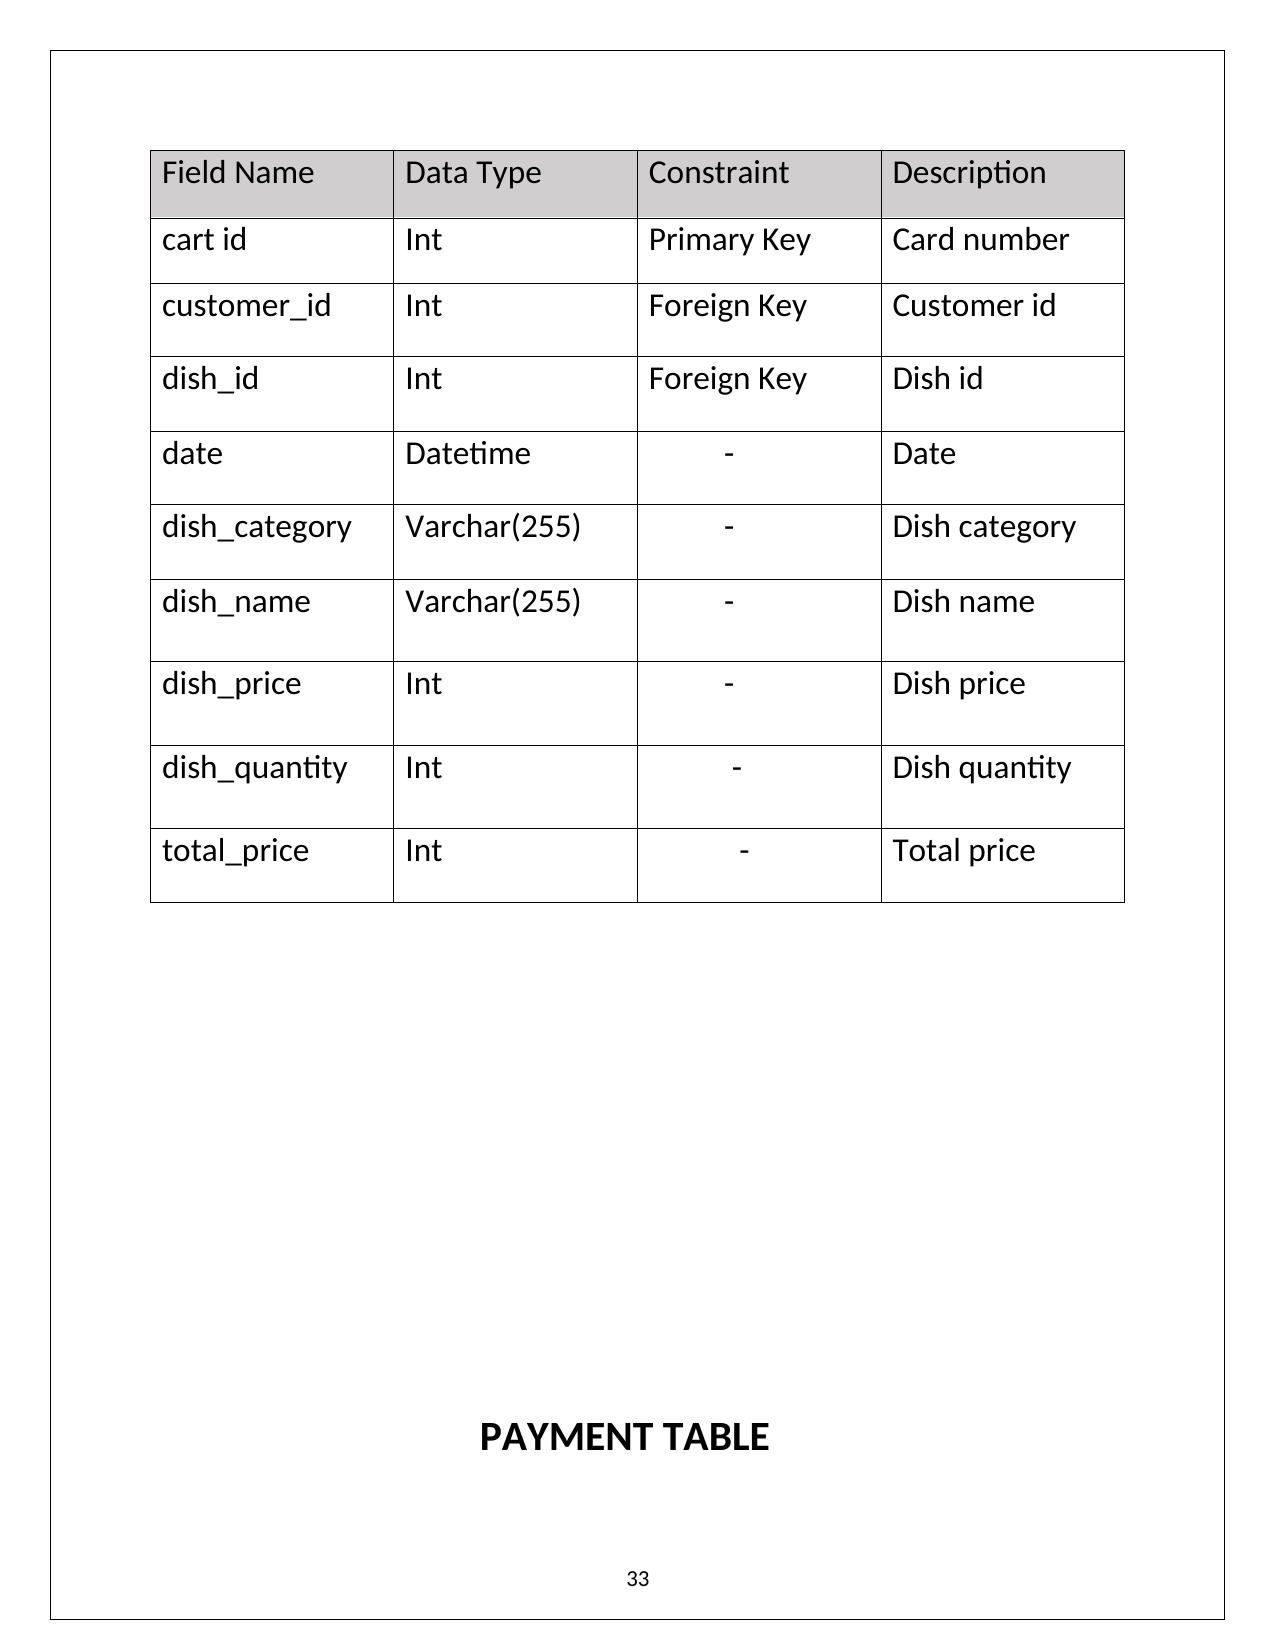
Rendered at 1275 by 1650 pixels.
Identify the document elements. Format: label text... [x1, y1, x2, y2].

table_header Constraint [638, 151, 881, 217]
table_cell Customer id [882, 284, 1124, 356]
table_cell Dish category [882, 505, 1124, 579]
table_cell Total price [882, 829, 1124, 902]
table_cell Int [394, 746, 637, 828]
table_cell Int [394, 284, 637, 356]
table_cell Int [394, 829, 637, 902]
table_header Data Type [394, 151, 637, 217]
table_cell Varchar(255) [394, 580, 637, 661]
table_cell dish_name [151, 580, 393, 661]
table_cell - [638, 662, 881, 745]
table_cell dish_id [151, 357, 393, 431]
table_cell - [638, 432, 881, 504]
table_cell Card number [882, 219, 1124, 283]
table_cell Date [882, 432, 1124, 504]
table_cell Foreign Key [638, 357, 881, 431]
table_cell Foreign Key [638, 284, 881, 356]
table_cell cart id [151, 219, 393, 283]
table_cell Dish name [882, 580, 1124, 661]
table_cell - [638, 746, 881, 828]
table_header Field Name [151, 151, 393, 217]
table_cell Int [394, 662, 637, 745]
table_header Description [882, 151, 1124, 217]
table_cell Datetime [394, 432, 637, 504]
table_cell dish_category [151, 505, 393, 579]
table_cell customer_id [151, 284, 393, 356]
table_cell Int [394, 357, 637, 431]
table_cell Dish price [882, 662, 1124, 745]
table_cell Primary Key [638, 219, 881, 283]
table_cell - [638, 580, 881, 661]
table_cell - [638, 829, 881, 902]
text PAYMENT TABLE [150, 1410, 1125, 1461]
table_cell dish_quantity [151, 746, 393, 828]
table_cell total_price [151, 829, 393, 902]
table_cell Int [394, 219, 637, 283]
table_cell dish_price [151, 662, 393, 745]
table_cell Dish id [882, 357, 1124, 431]
table_cell - [638, 505, 881, 579]
table_cell date [151, 432, 393, 504]
table_cell Varchar(255) [394, 505, 637, 579]
table_cell Dish quantity [882, 746, 1124, 828]
